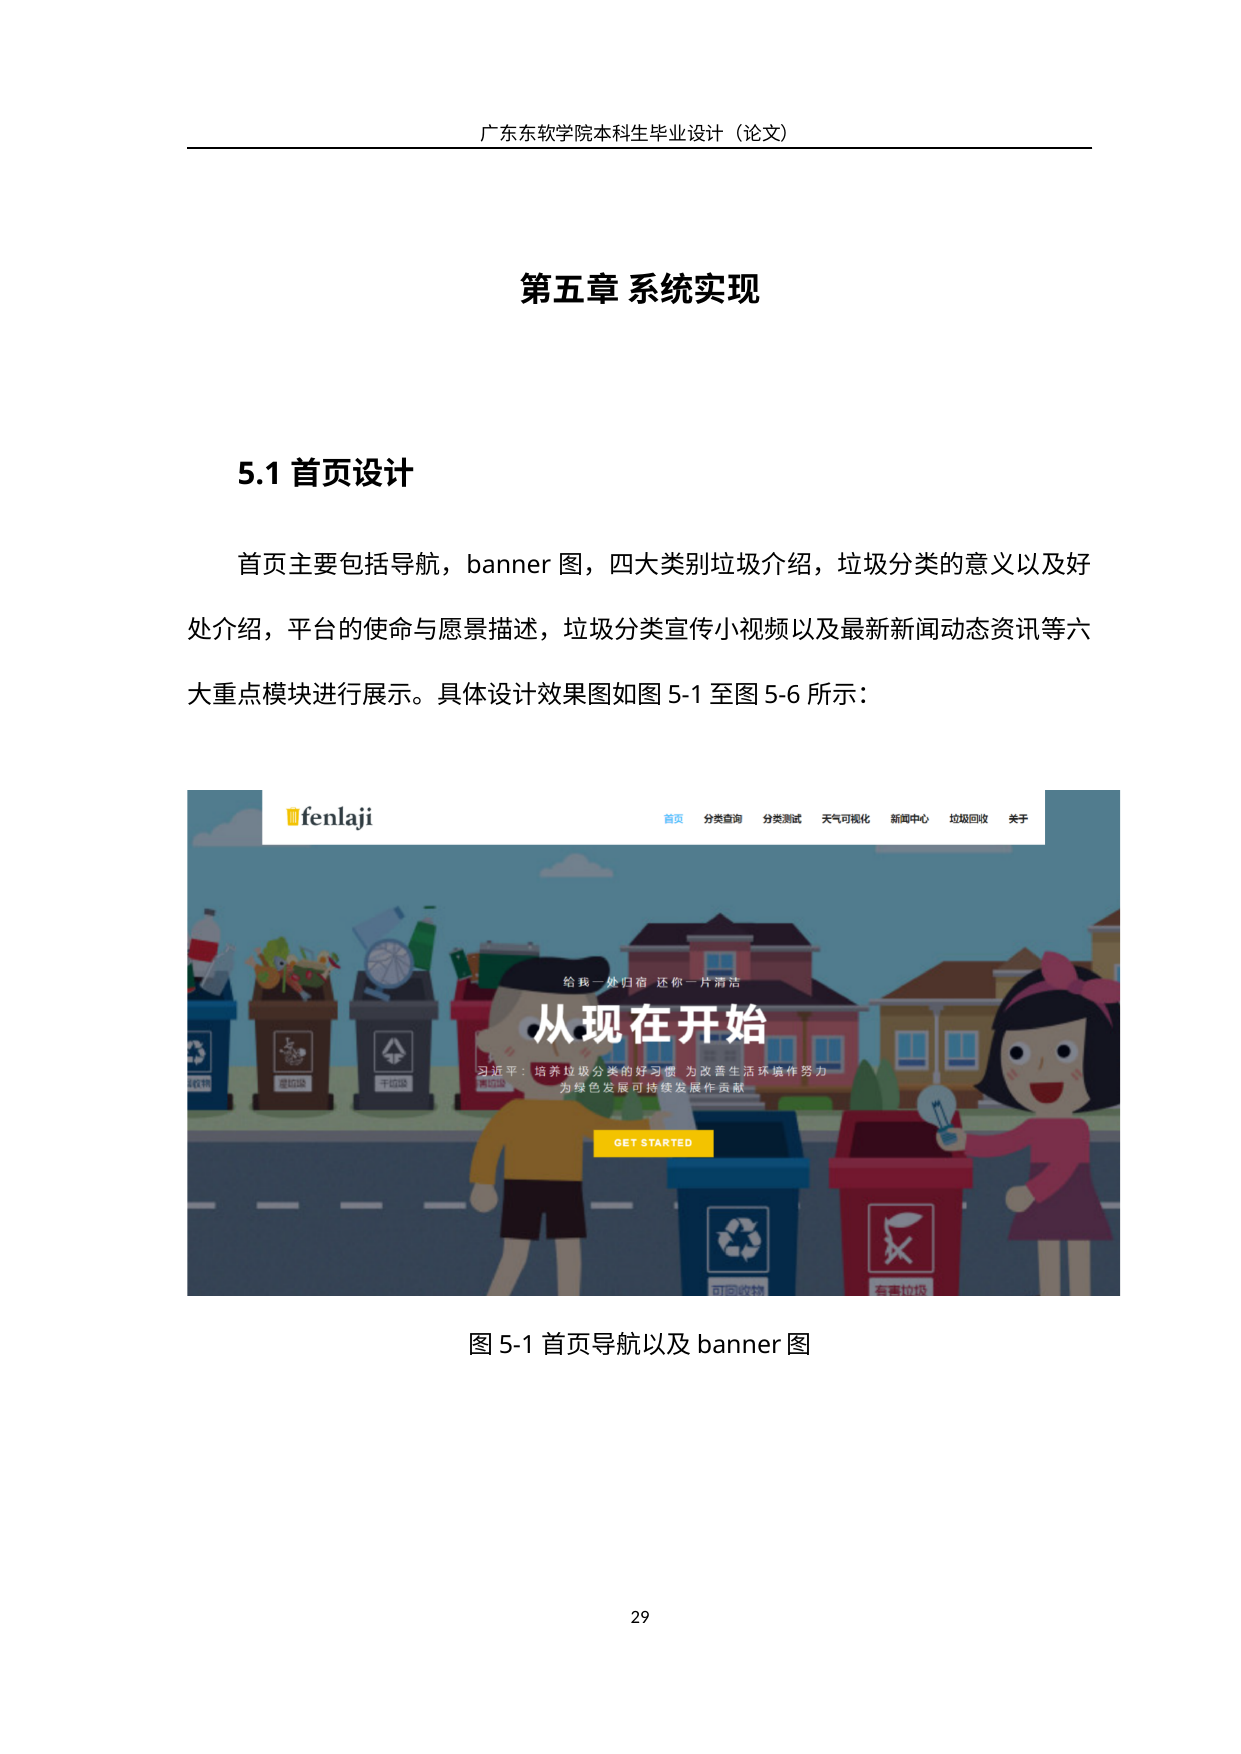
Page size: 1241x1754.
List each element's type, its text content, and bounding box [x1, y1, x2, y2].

picture [187, 790, 1121, 1296]
title 第五章 系统实现 [187, 254, 1092, 319]
text 首页主要包括导航，banner 图，四大类别垃圾介绍，垃圾分类的意义以及好处介绍，平台的使命与愿景描述，垃圾分类宣传小视频以及最新新闻动态资讯等六大重点模块进行展示。具体设计效果图如图5-1至图5-6 所示： [187, 530, 1092, 725]
text 图5-1 首页导航以及banner图 [187, 1310, 1092, 1375]
title 5.1 首页设计 [237, 438, 1092, 503]
